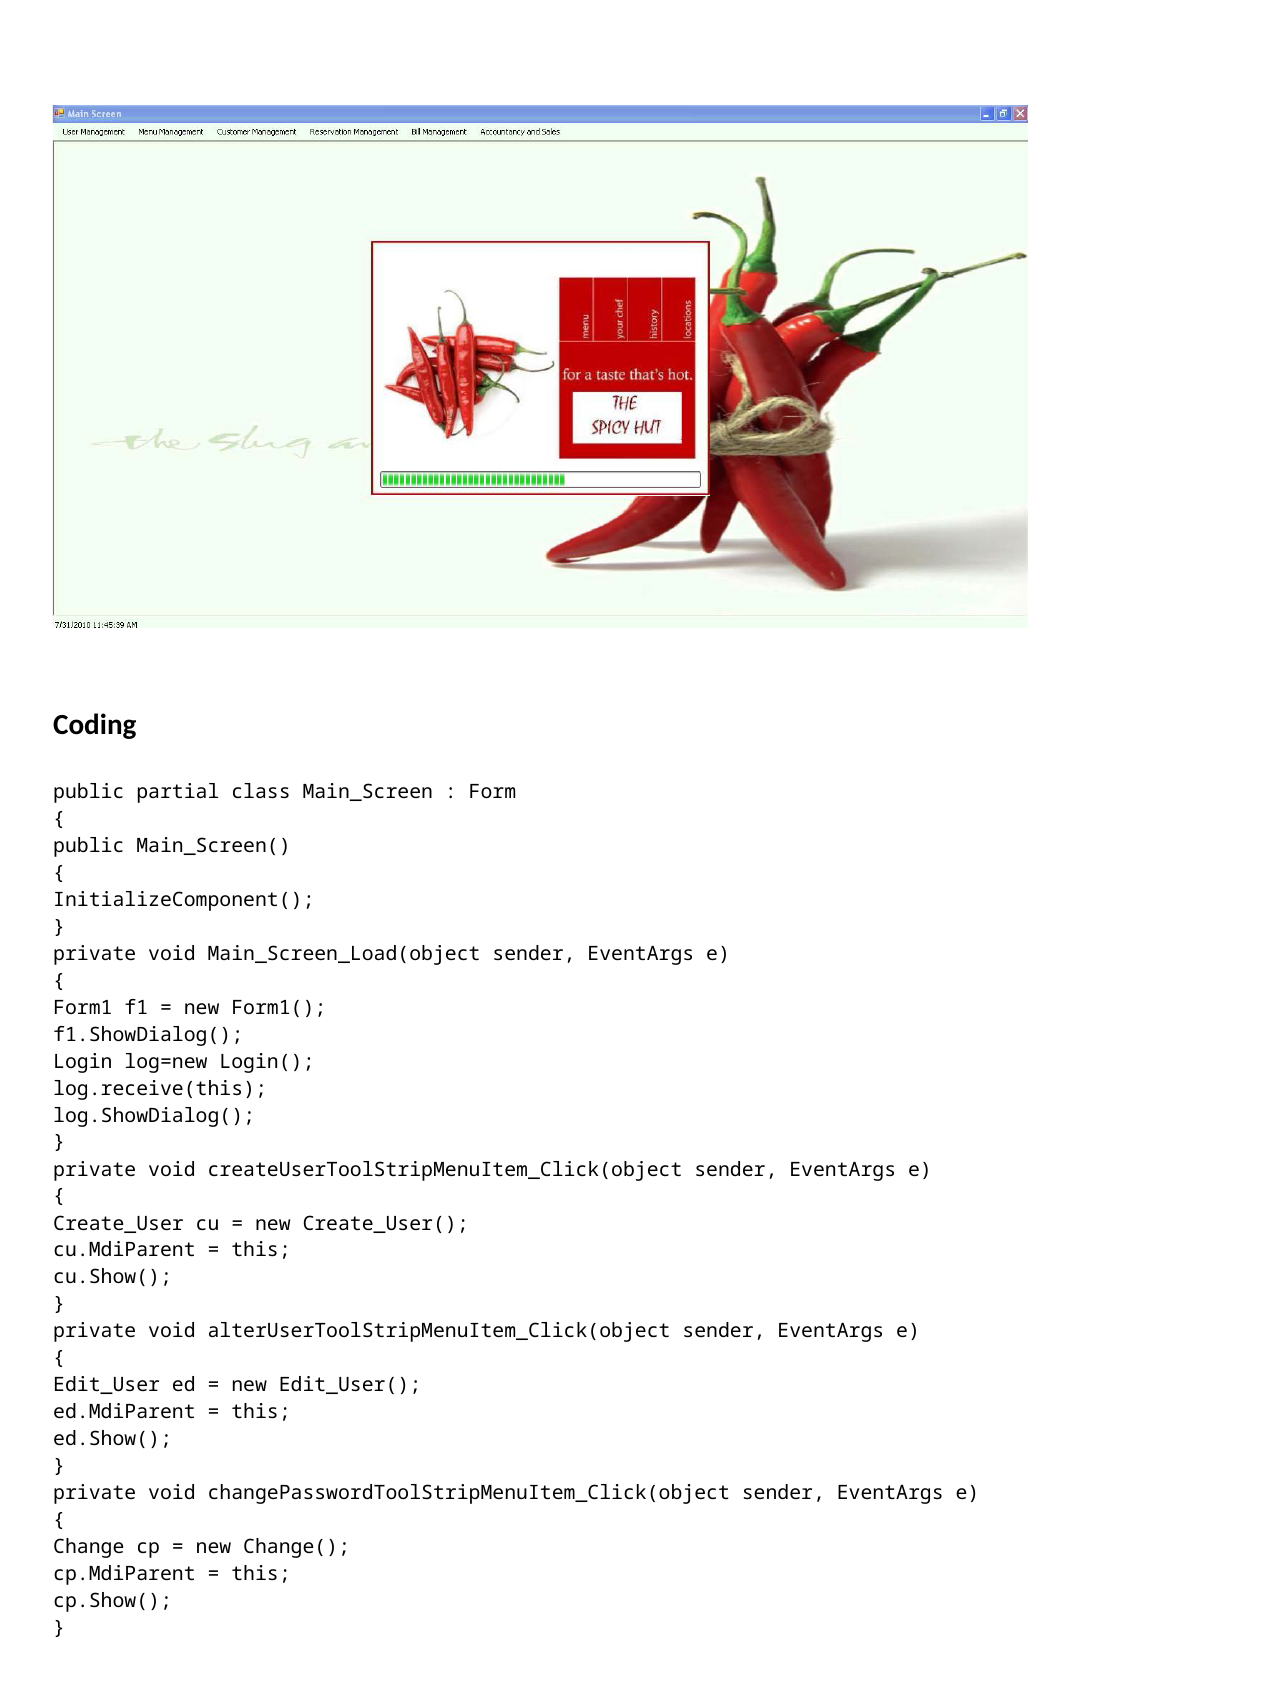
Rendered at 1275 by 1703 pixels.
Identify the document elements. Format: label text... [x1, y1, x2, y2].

text log.ShowDialog(); [53, 1101, 1225, 1128]
text { [53, 804, 1225, 831]
text } [53, 1128, 1225, 1155]
text } [53, 1452, 1225, 1478]
text private void createUserToolStripMenuItem_Click(object sender, EventArgs e) [53, 1155, 1225, 1182]
text { [53, 966, 1225, 993]
text { [53, 858, 1225, 885]
text f1.ShowDialog(); [53, 1020, 1225, 1047]
text private void changePasswordToolStripMenuItem_Click(object sender, EventArgs e) [53, 1478, 1225, 1506]
text } [53, 1613, 1225, 1640]
text Coding [53, 706, 1225, 741]
text Form1 f1 = new Form1(); [53, 993, 1225, 1020]
text private void alterUserToolStripMenuItem_Click(object sender, EventArgs e) [53, 1317, 1225, 1344]
text { [53, 1344, 1225, 1371]
text ed.Show(); [53, 1424, 1225, 1452]
text Login log=new Login(); [53, 1047, 1225, 1074]
text } [53, 1290, 1225, 1317]
text log.receive(this); [53, 1074, 1225, 1101]
text InitializeComponent(); [53, 885, 1225, 912]
text cp.MdiParent = this; [53, 1559, 1225, 1586]
text private void Main_Screen_Load(object sender, EventArgs e) [53, 939, 1225, 966]
text ed.MdiParent = this; [53, 1398, 1225, 1424]
text Edit_User ed = new Edit_User(); [53, 1371, 1225, 1398]
text public Main_Screen() [53, 831, 1225, 858]
text cp.Show(); [53, 1586, 1225, 1613]
text cu.Show(); [53, 1263, 1225, 1290]
text Change cp = new Change(); [53, 1532, 1225, 1559]
text Create_User cu = new Create_User(); [53, 1209, 1225, 1236]
text public partial class Main_Screen : Form [53, 777, 1225, 804]
text { [53, 1182, 1225, 1209]
text } [53, 912, 1225, 939]
text cu.MdiParent = this; [53, 1236, 1225, 1263]
text { [53, 1506, 1225, 1532]
